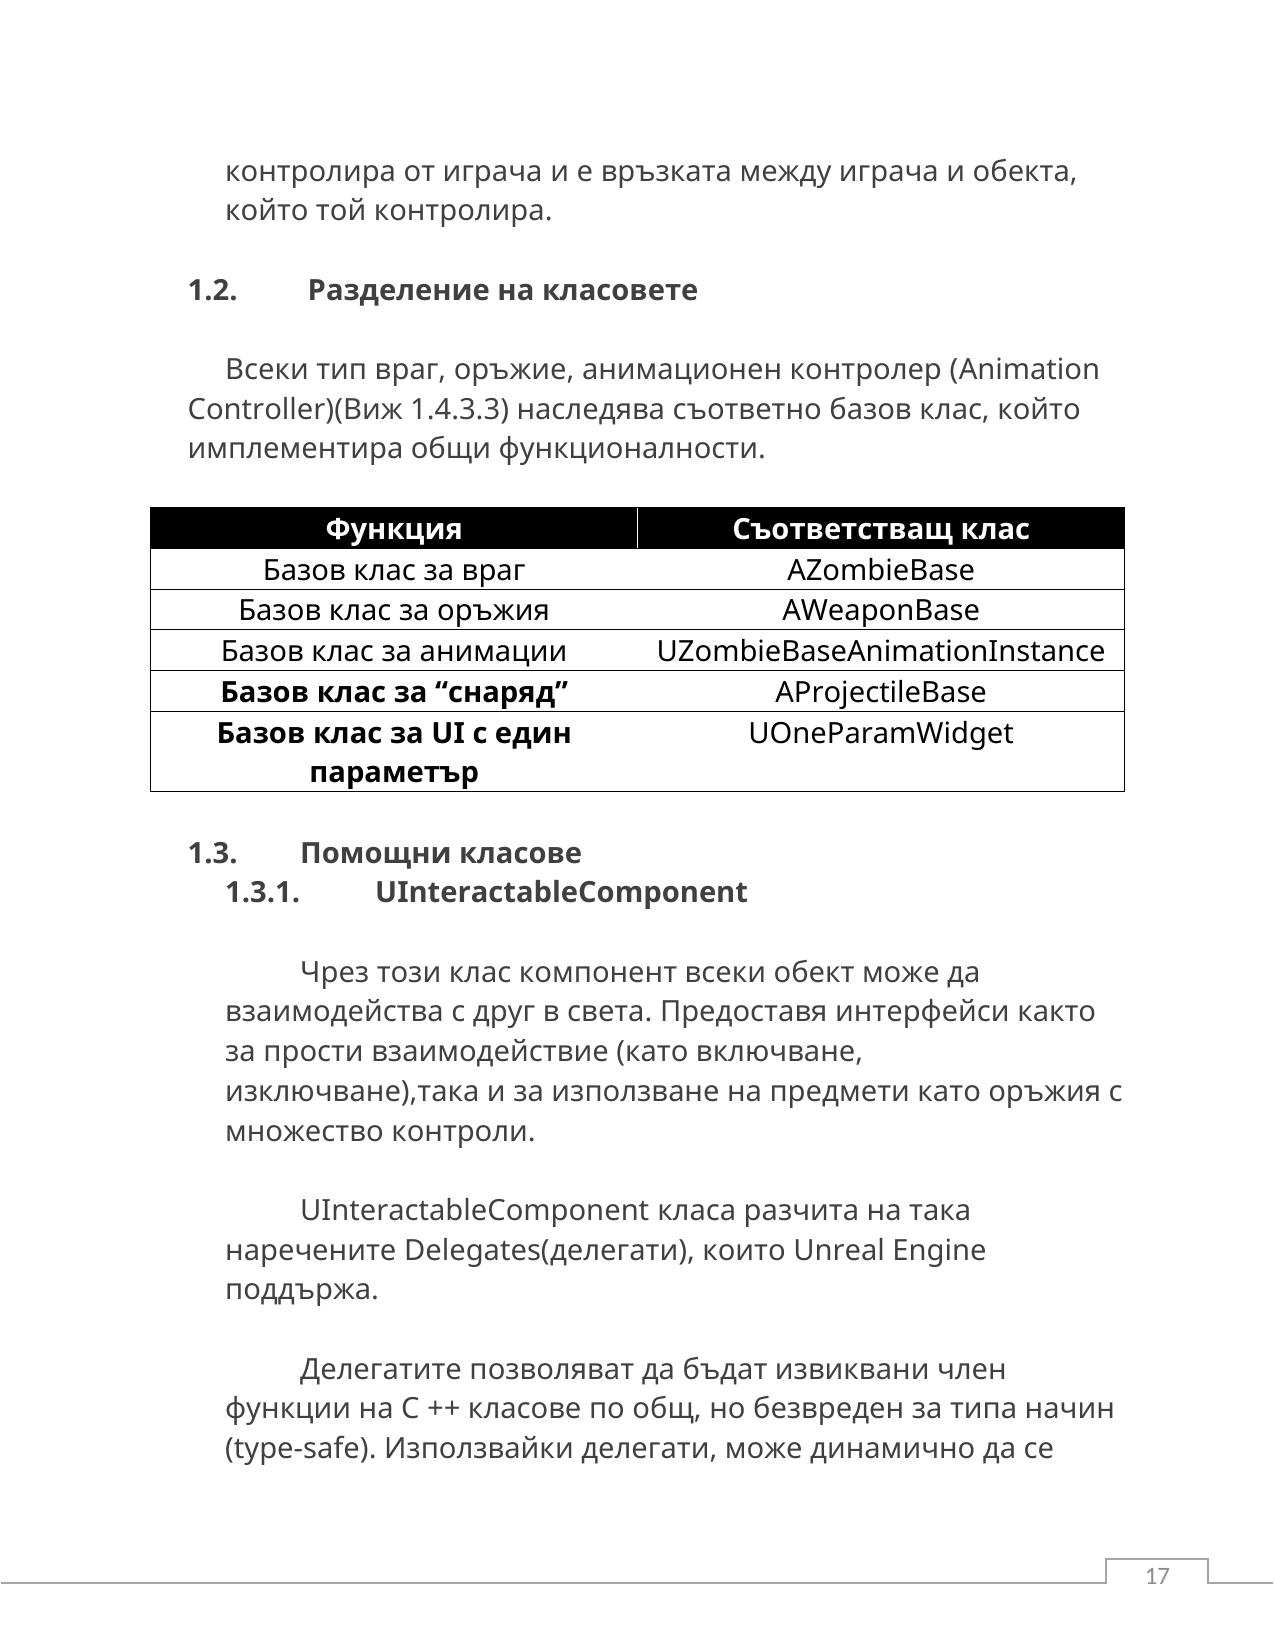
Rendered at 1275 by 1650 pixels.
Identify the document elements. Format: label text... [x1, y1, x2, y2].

table_cell Базов клас за анимации [151, 630, 637, 670]
text UInteractableComponent класа разчита на така наречените Delegates(делегати), които Unreal Engine поддържа. [225, 1189, 1125, 1308]
table_cell AZombieBase [638, 549, 1124, 589]
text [225, 1348, 1125, 1467]
table_header Съответстващ клас [638, 508, 1124, 548]
table_cell UZombieBaseAnimationInstance [638, 630, 1124, 670]
table_cell Базов клас за UI с един параметър [151, 712, 637, 791]
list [225, 150, 1125, 229]
table_cell Базов клас за враг [151, 549, 637, 589]
text Чрез този клас компонент всеки обект може да взаимодейства с друг в света. Предоставя интерфейси както за прости взаимодействие (като включване, изключване),така и за използване на предмети като оръжия с множество контроли. [225, 951, 1125, 1149]
text Всеки тип враг, оръжие, анимационен контролер (Animation Controller)(Виж 1.4.3.3) наследява съответно базов клас, който имплементира общи функционалности. [187, 348, 1125, 467]
table_cell Базов клас за оръжия [151, 590, 637, 629]
table_header Функция [151, 508, 637, 548]
list Помощни класове [187, 832, 1125, 872]
table_cell AWeaponBase [638, 590, 1124, 629]
table_cell Базов клас за “снаряд” [151, 671, 637, 711]
table_cell UOneParamWidget [638, 712, 1124, 791]
list UInteractableComponent [225, 872, 1125, 911]
list Разделение на класовете [187, 269, 1125, 309]
table_cell AProjectileBase [638, 671, 1124, 711]
